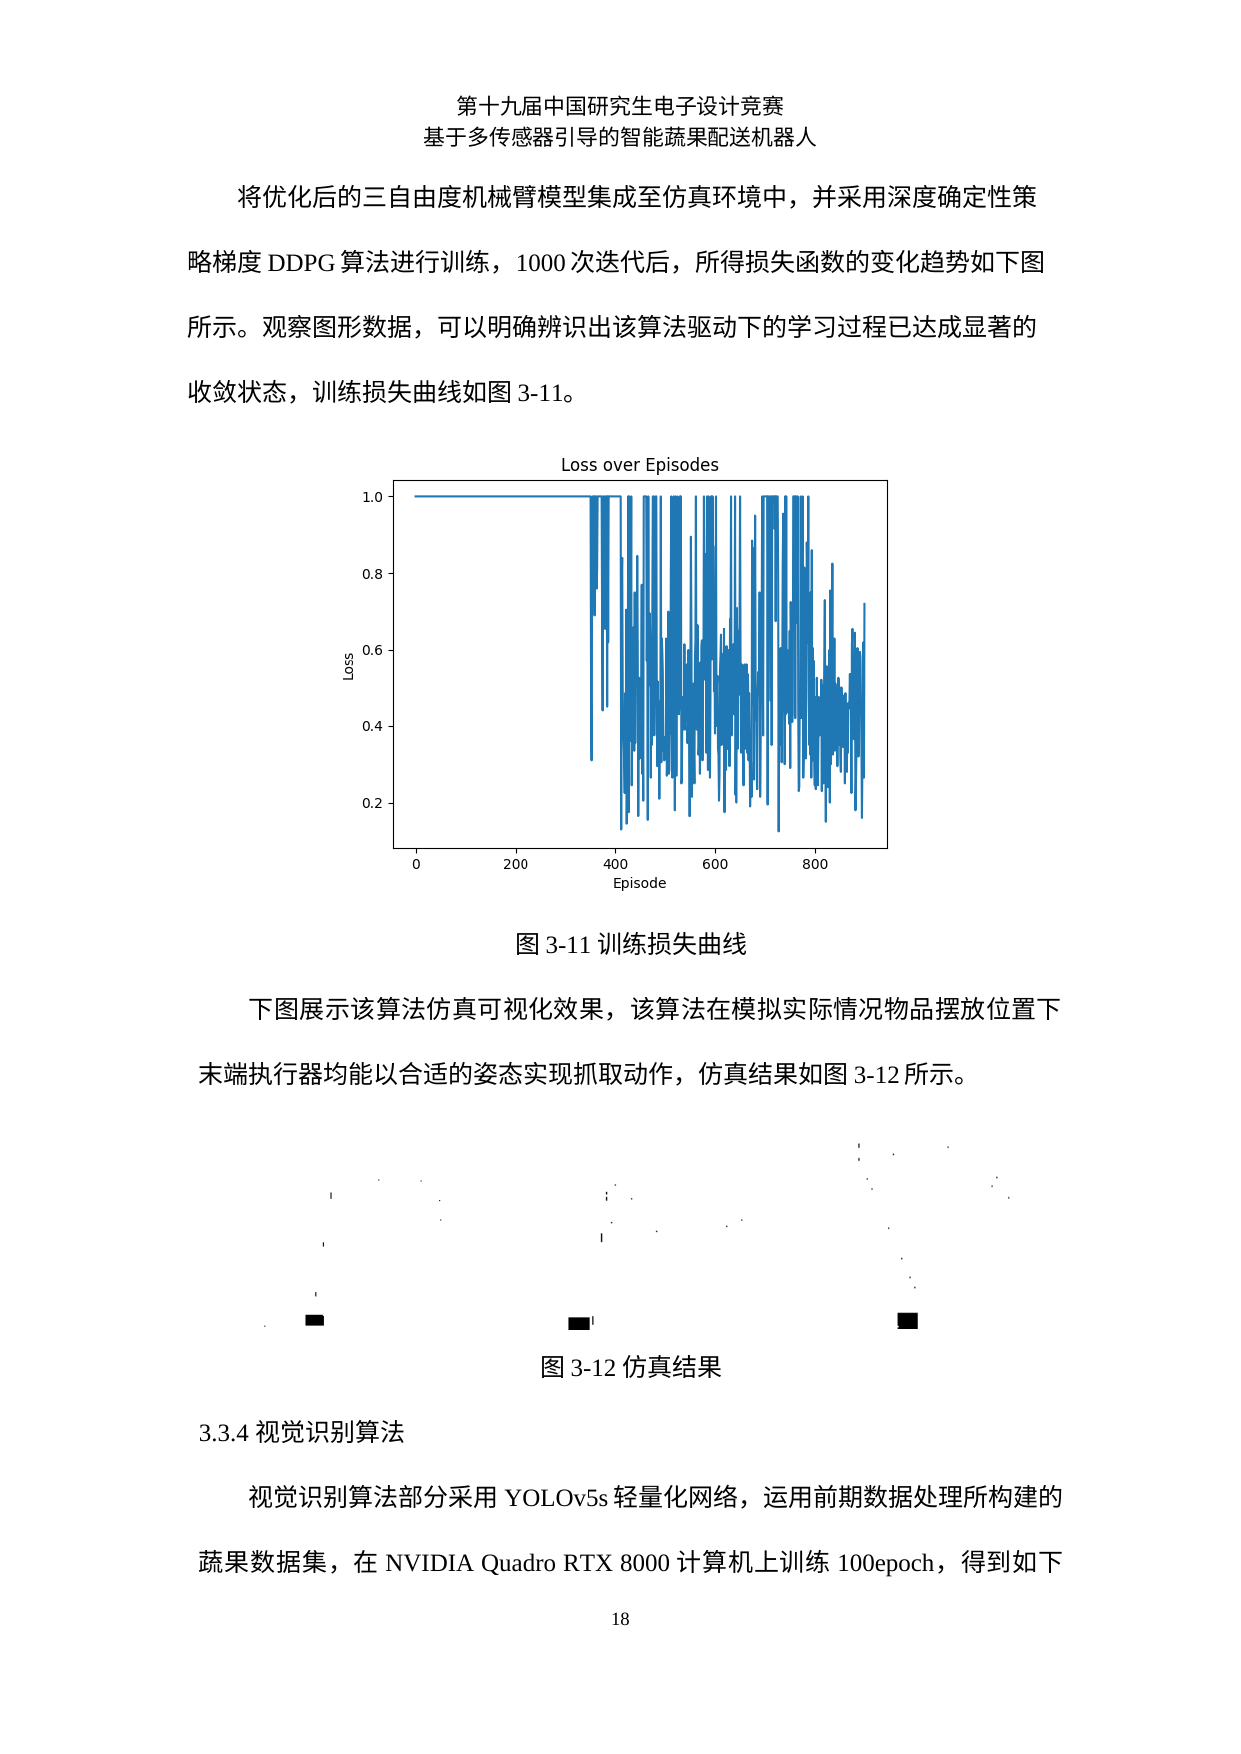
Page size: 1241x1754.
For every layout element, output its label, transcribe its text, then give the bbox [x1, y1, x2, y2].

picture [313, 422, 950, 900]
table_cell [788, 1105, 1075, 1333]
table_cell 下图展示该算法仿真可视化效果，该算法在模拟实际情况物品摆放位置下末端执行器均能以合适的姿态实现抓取动作，仿真结果如图3-12所示。 [188, 975, 1075, 1105]
text 将优化后的三自由度机械臂模型集成至仿真环境中，并采用深度确定性策略梯度DDPG算法进行训练，1000次迭代后，所得损失函数的变化趋势如下图所示。观察图形数据，可以明确辨识出该算法驱动下的学习过程已达成显著的收敛状态，训练损失曲线如图3-11。 [187, 163, 1053, 423]
table_cell 图3-11 训练损失曲线 [188, 910, 1075, 975]
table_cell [188, 1398, 1075, 1593]
table_header [188, 423, 1075, 910]
table_cell 图3-12 仿真结果 [188, 1333, 1075, 1398]
table_cell [188, 1105, 500, 1333]
table_cell [500, 1105, 788, 1333]
